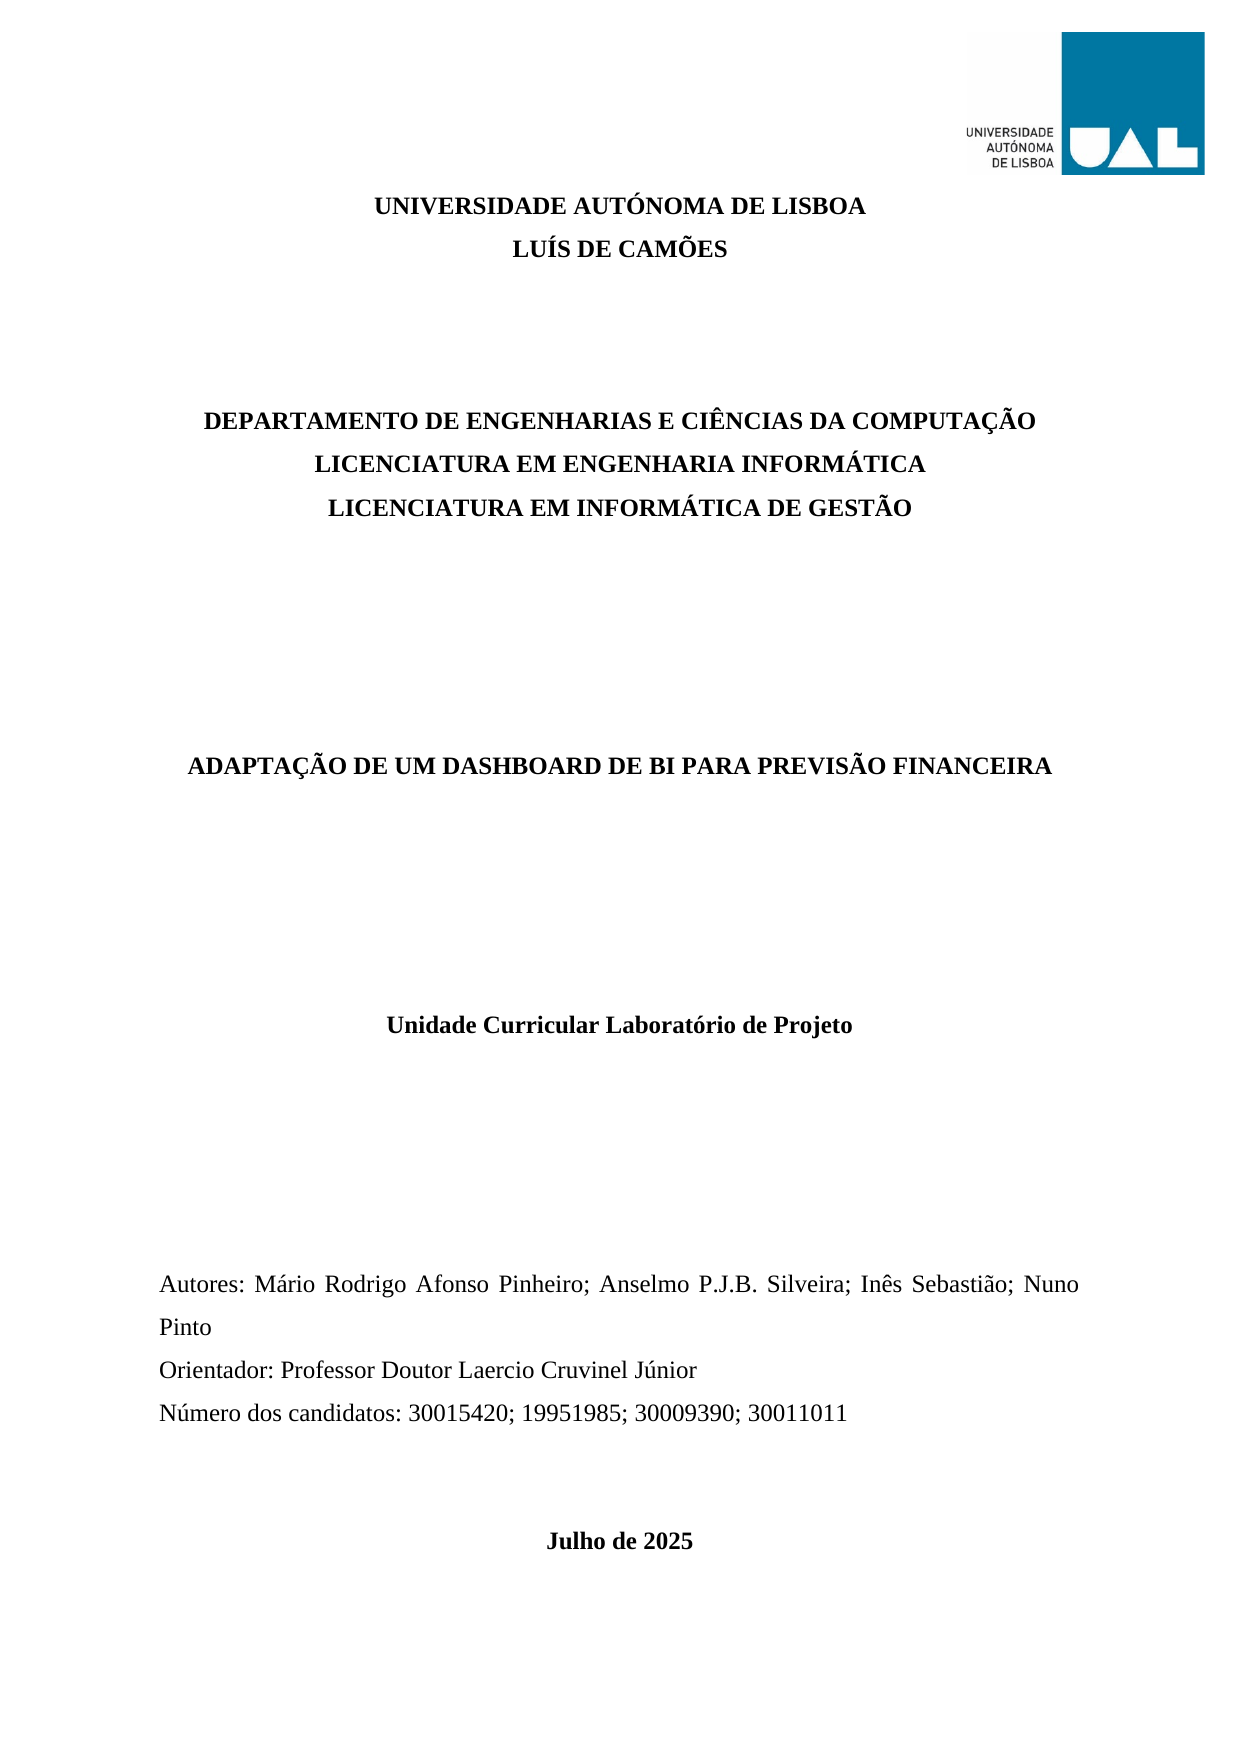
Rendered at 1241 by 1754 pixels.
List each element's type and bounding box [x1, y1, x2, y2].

picture [966, 32, 1062, 175]
picture [1158, 128, 1197, 167]
picture [1070, 128, 1109, 167]
picture [1109, 129, 1152, 167]
